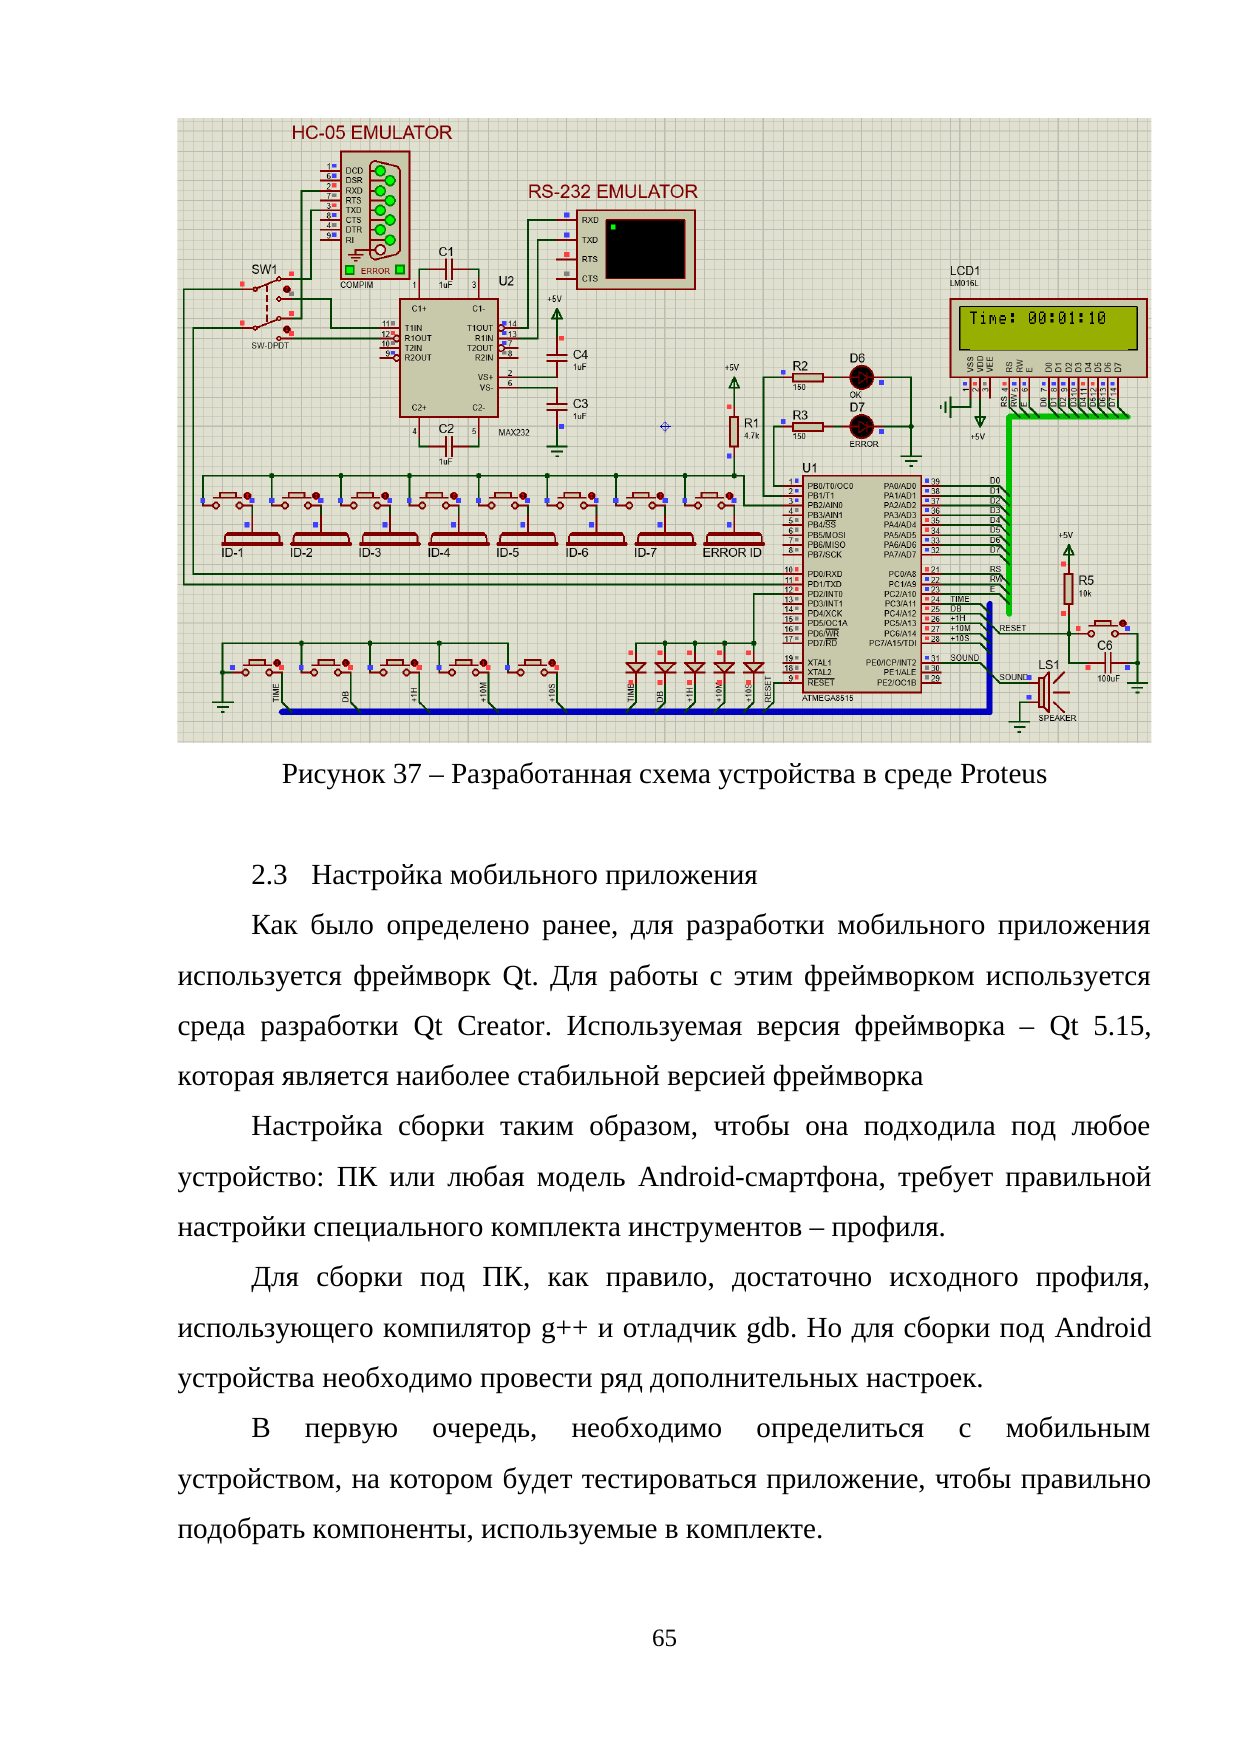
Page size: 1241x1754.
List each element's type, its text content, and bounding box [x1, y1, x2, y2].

picture [177, 118, 1152, 743]
subtitle Настройка мобильного приложения [251, 857, 1152, 891]
text Рисунок 37 – Разработанная схема устройства в среде Proteus [177, 756, 1152, 790]
text Для сборки под ПК, как правило, достаточно исходного профиля, использующего компилятор g++ и отладчик gdb. Но для сборки под Android устройства необходимо провести ряд дополнительных настроек. [177, 1259, 1152, 1394]
text В первую очередь, необходимо определиться с мобильным устройством, на котором будет тестироваться приложение, чтобы правильно подобрать компоненты, используемые в комплекте. [177, 1410, 1152, 1544]
text Как было определено ранее, для разработки мобильного приложения используется фреймворк Qt. Для работы с этим фреймворком используется среда разработки Qt Creator. Используемая версия фреймворка – Qt 5.15, которая является наиболее стабильной версией фреймворка [177, 907, 1152, 1092]
text Настройка сборки таким образом, чтобы она подходила под любое устройство: ПК или любая модель Android-смартфона, требует правильной настройки специального комплекта инструментов – профиля. [177, 1108, 1152, 1243]
